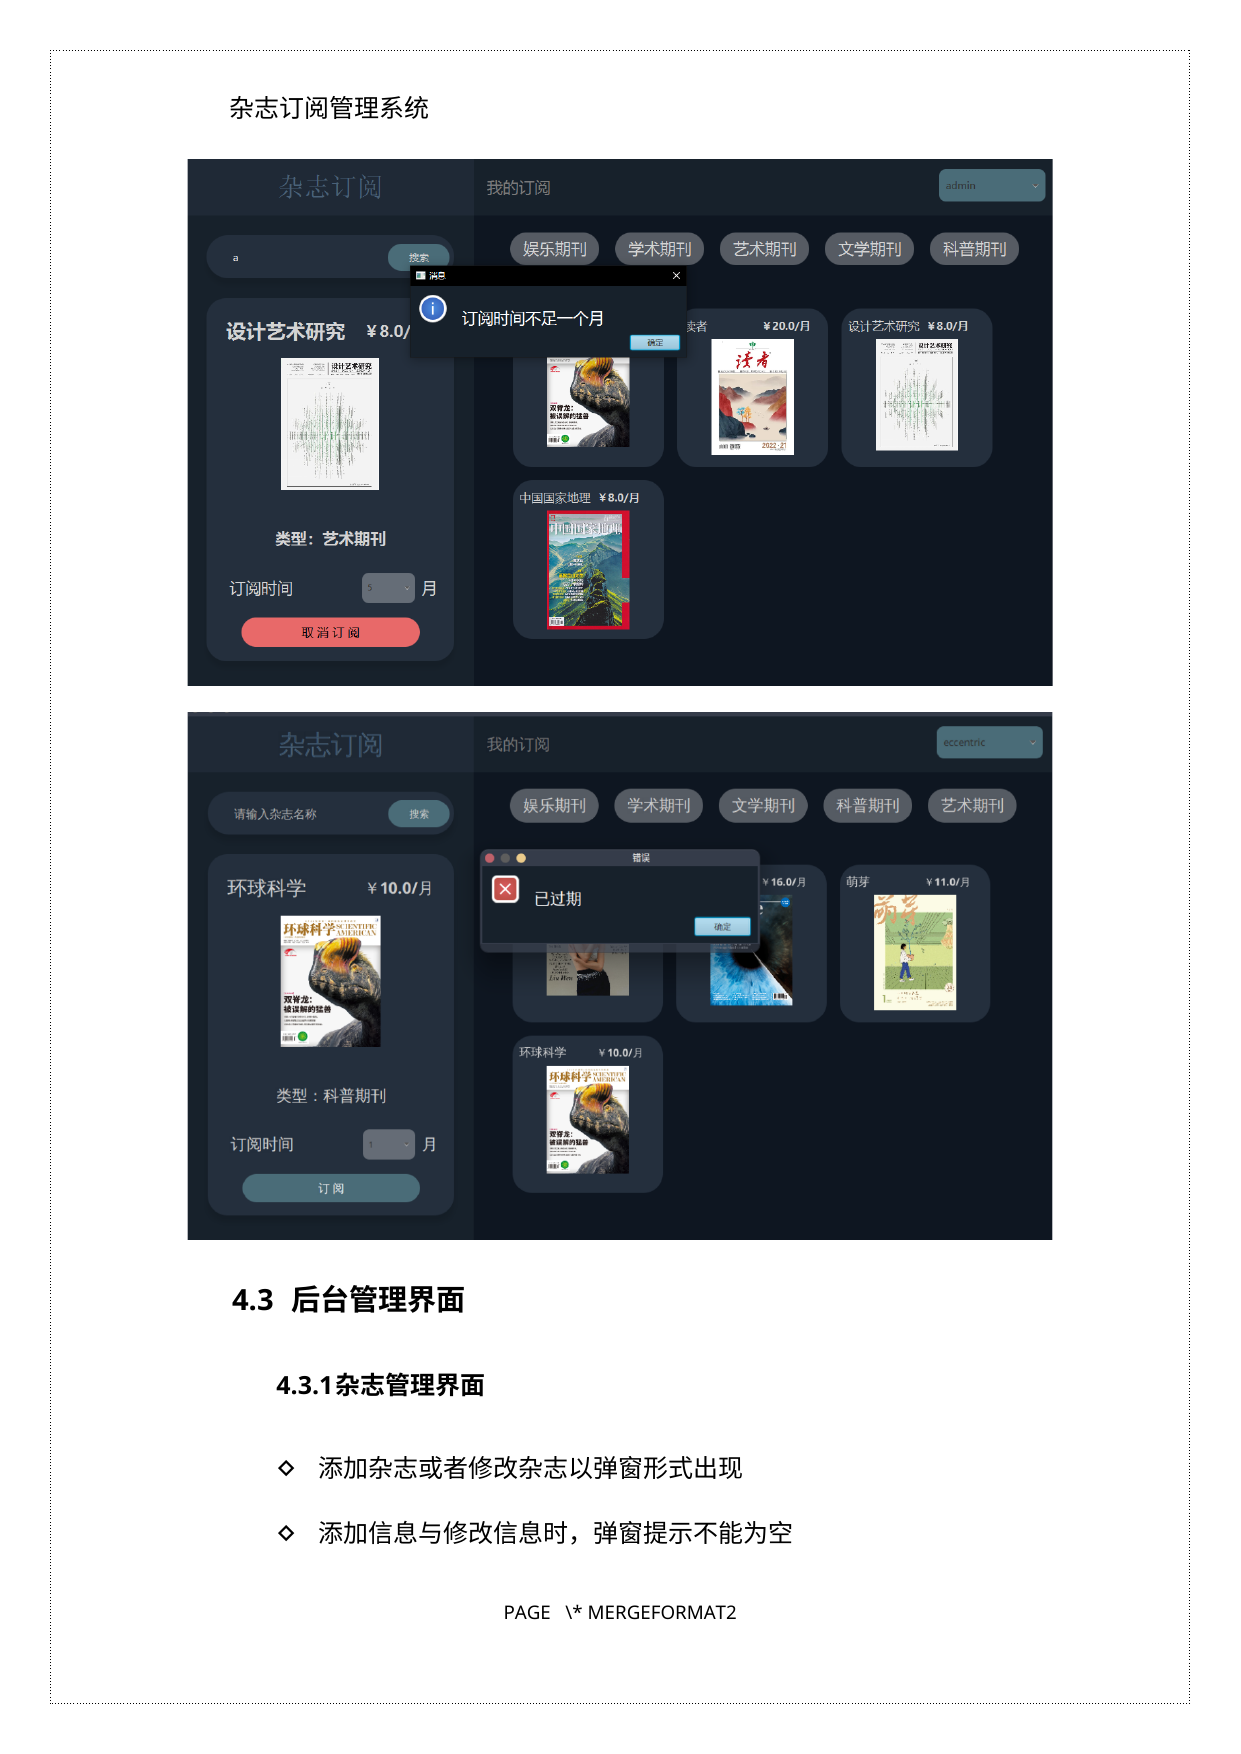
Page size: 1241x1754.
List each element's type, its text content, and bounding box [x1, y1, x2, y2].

list 添加信息与修改信息时，弹窗提示不能为空 [275, 1499, 1053, 1564]
picture [187, 159, 1053, 686]
list 添加杂志或者修改杂志以弹窗形式出现 [275, 1434, 1053, 1499]
subtitle 后台管理界面 [232, 1265, 1053, 1330]
picture [187, 712, 1053, 1240]
subtitle 杂志管理界面 [276, 1351, 1053, 1416]
